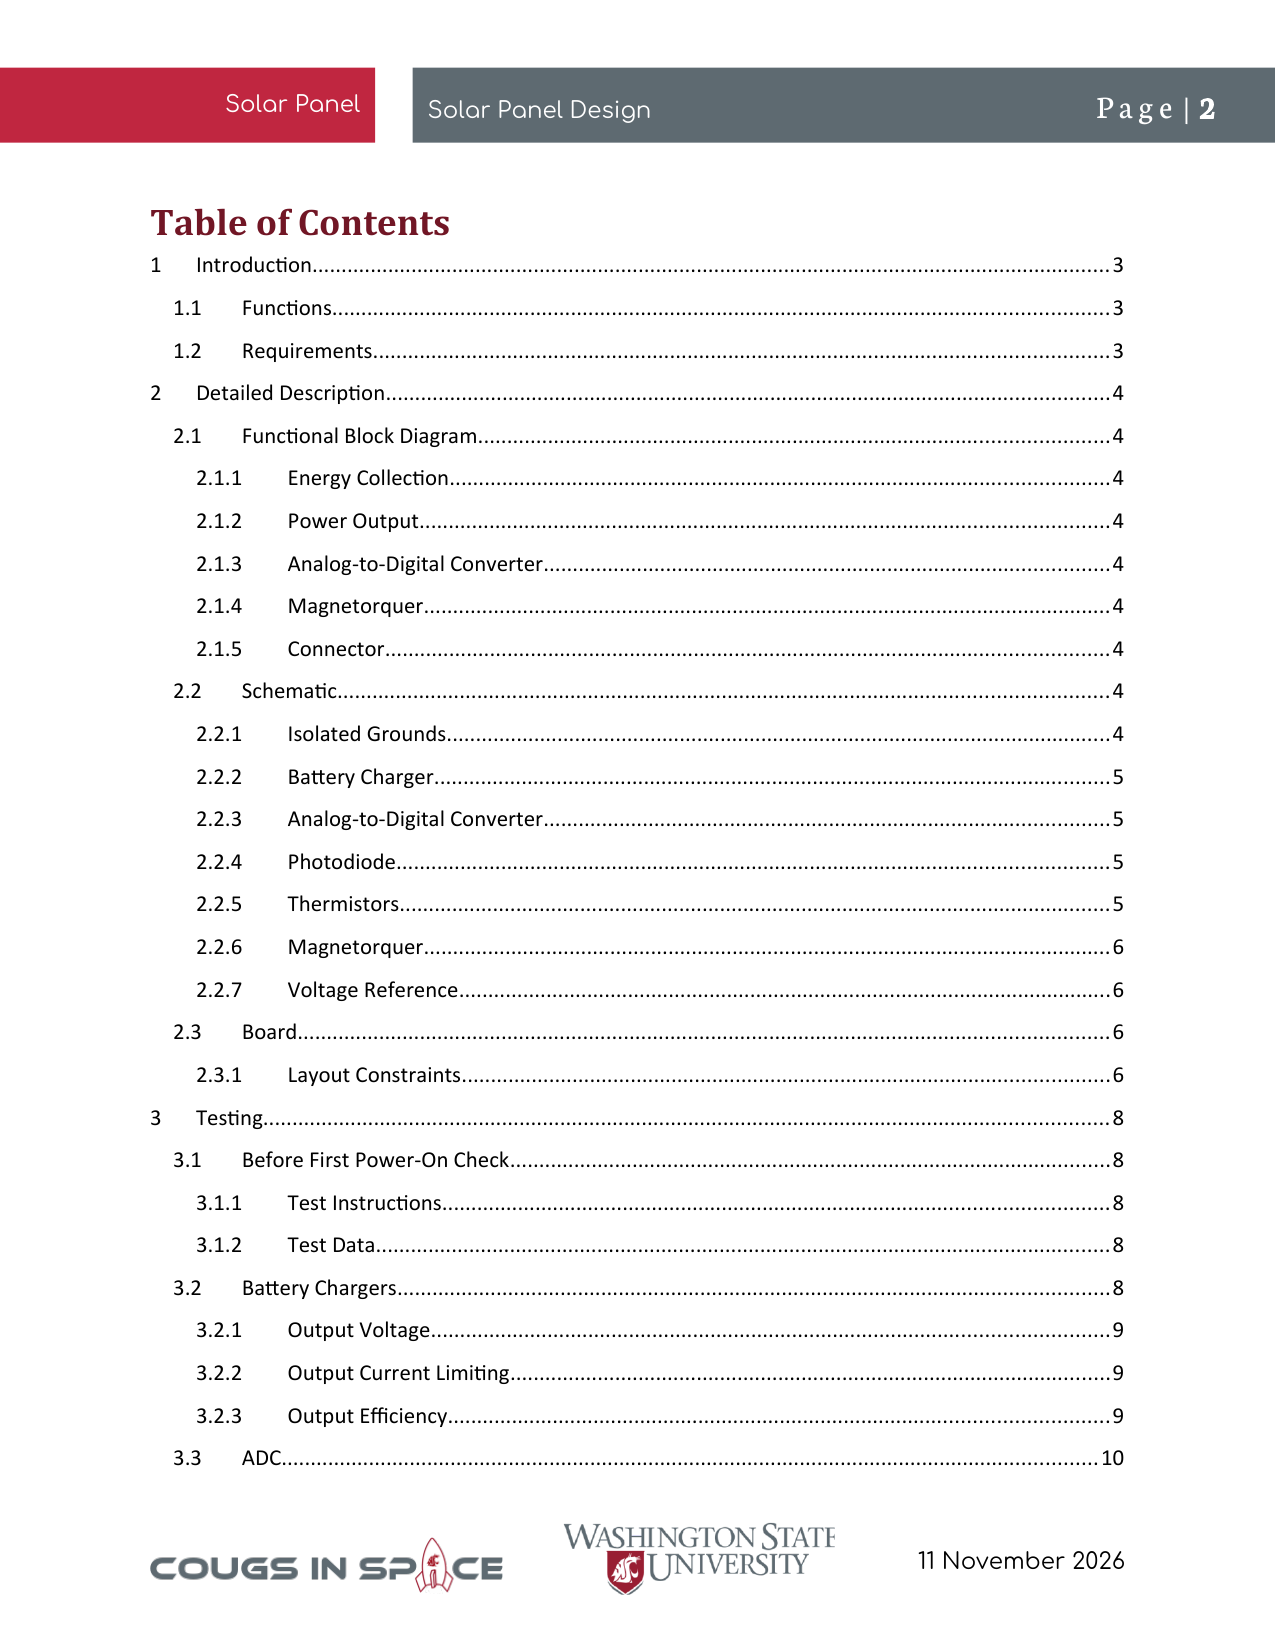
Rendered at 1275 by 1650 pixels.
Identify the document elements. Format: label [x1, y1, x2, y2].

picture [562, 1522, 835, 1594]
picture [150, 1537, 503, 1594]
